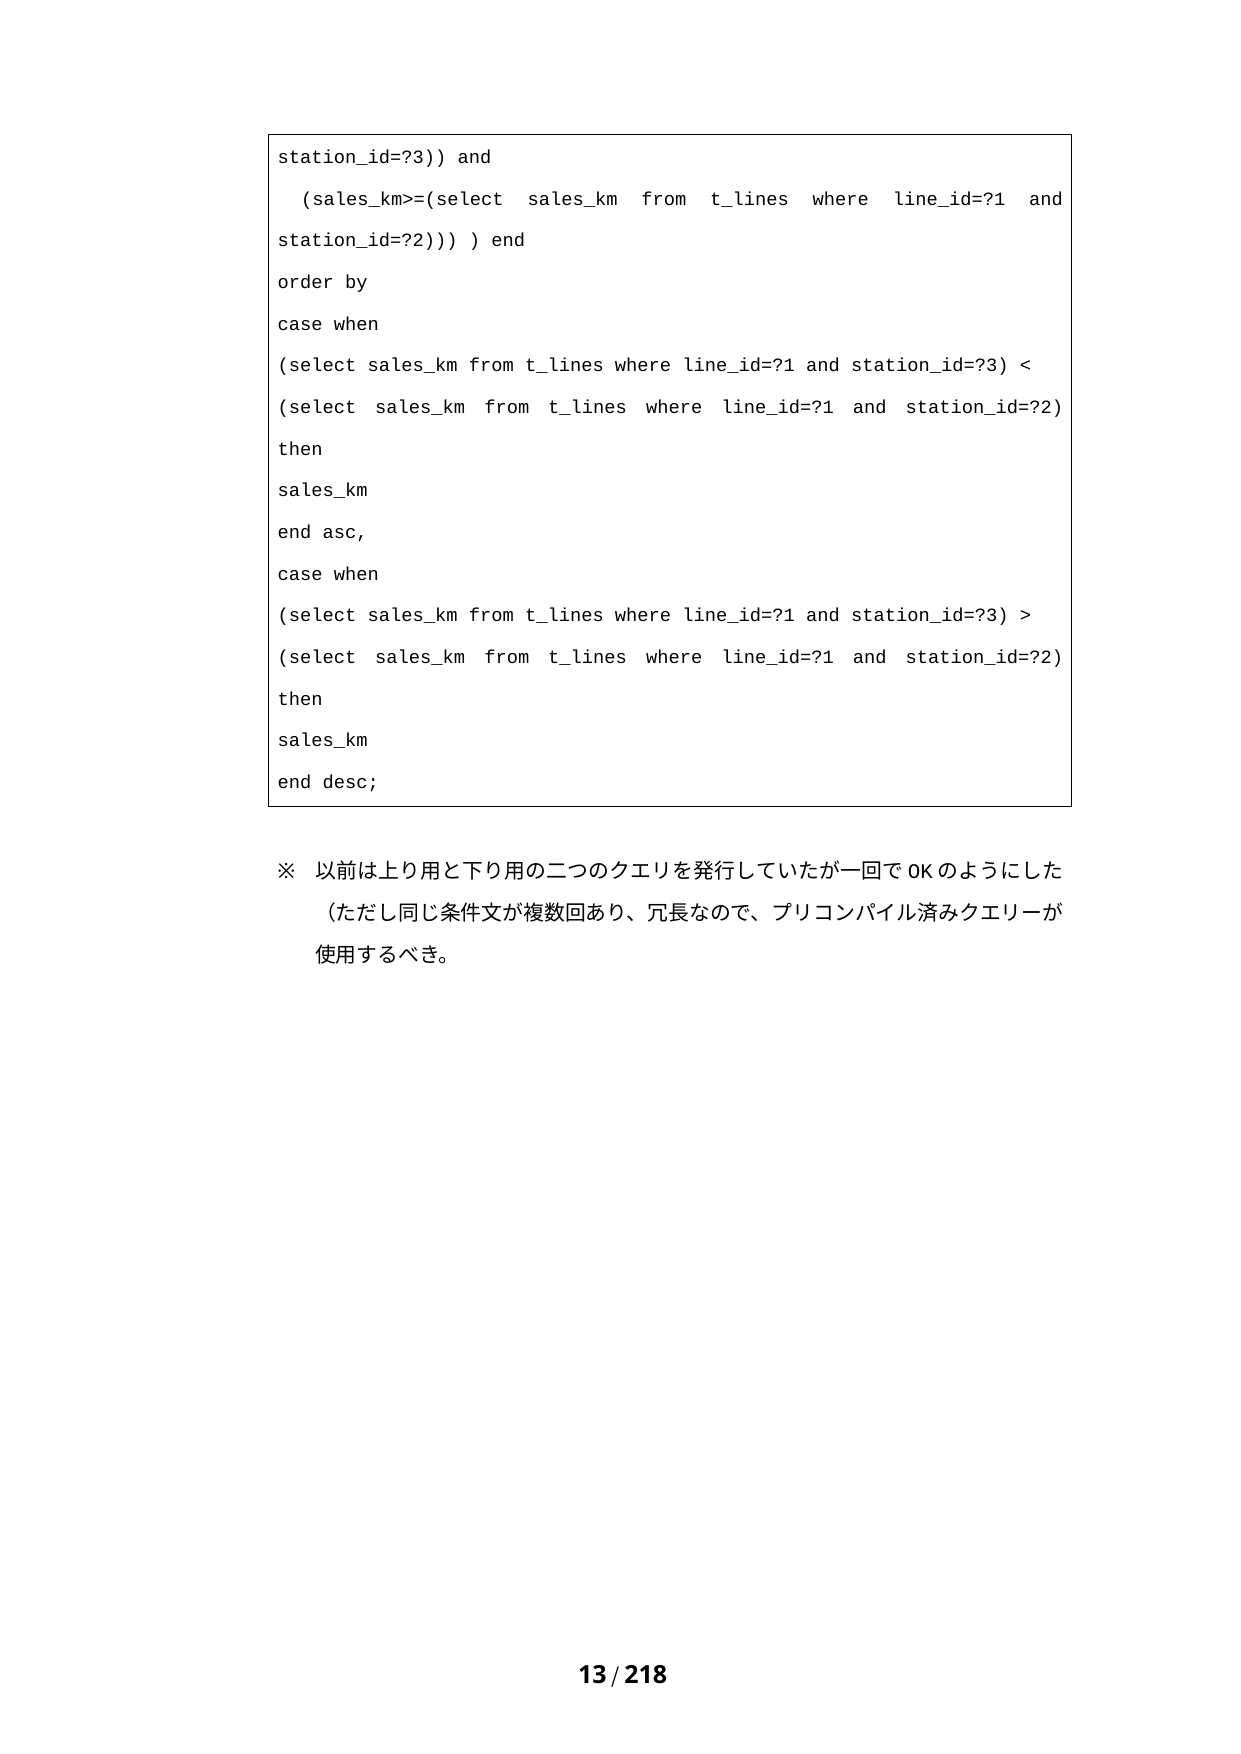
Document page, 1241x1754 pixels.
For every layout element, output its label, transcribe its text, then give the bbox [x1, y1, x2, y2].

text case when [269, 301, 1071, 343]
text (select sales_km from t_lines where line_id=?1 and station_id=?2) then [269, 634, 1071, 718]
text (sales_km>=(select sales_km from t_lines where line_id=?1 and station_id=?2))) ) end [269, 176, 1071, 259]
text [269, 135, 1071, 176]
text (select sales_km from t_lines where line_id=?1 and station_id=?3) > [269, 593, 1071, 634]
list 以前は上り用と下り用の二つのクエリを発行していたが一回でOKのようにした（ただし同じ条件文が複数回あり、冗長なので、プリコンパイル済みクエリーが使用するべき。 [277, 849, 1063, 974]
text order by [269, 259, 1071, 301]
text end asc, [269, 509, 1071, 551]
text sales_km [269, 718, 1071, 759]
text (select sales_km from t_lines where line_id=?1 and station_id=?2) then [269, 384, 1071, 468]
text case when [269, 551, 1071, 593]
text (select sales_km from t_lines where line_id=?1 and station_id=?3) < [269, 343, 1071, 384]
text end desc; [269, 759, 1071, 806]
text sales_km [269, 468, 1071, 509]
